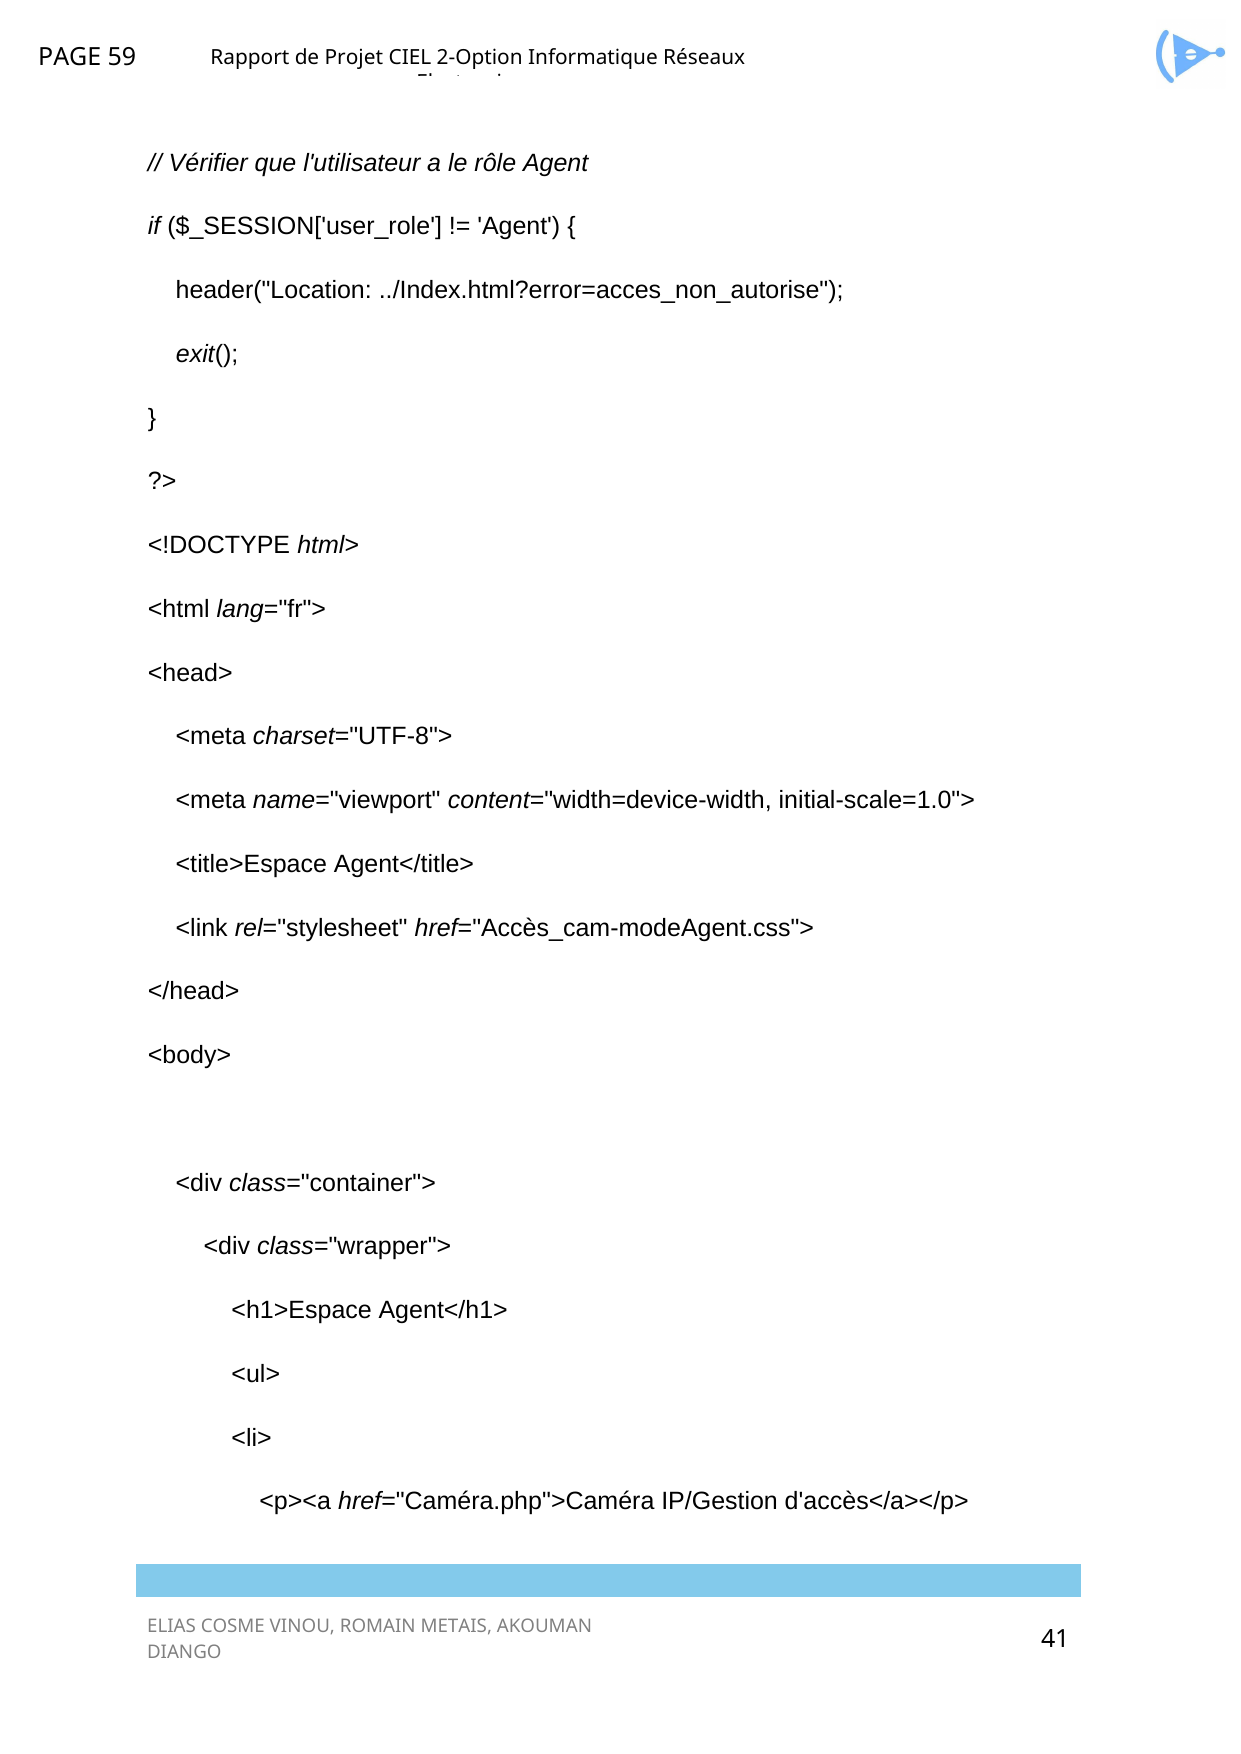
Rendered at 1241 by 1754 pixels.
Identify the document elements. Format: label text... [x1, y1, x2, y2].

text <div class="wrapper"> [148, 1231, 1093, 1260]
text </head> [148, 976, 1093, 1005]
text <meta charset="UTF-8"> [148, 721, 1093, 750]
text <p><a href="Caméra.php">Caméra IP/Gestion d'accès</a></p> [148, 1486, 1093, 1515]
picture [1155, 19, 1226, 89]
text <h1>Espace Agent</h1> [148, 1295, 1093, 1324]
text if ($_SESSION['user_role'] != 'Agent') { [148, 211, 1093, 240]
text <meta name="viewport" content="width=device-width, initial-scale=1.0"> [148, 785, 1093, 814]
text <head> [148, 658, 1093, 686]
text <title>Espace Agent</title> [148, 849, 1093, 878]
text header("Location: ../Index.html?error=acces_non_autorise"); [148, 275, 1093, 304]
text <body> [148, 1040, 1093, 1069]
text <html lang="fr"> [148, 594, 1093, 623]
text <li> [148, 1423, 1093, 1451]
text <div class="container"> [148, 1168, 1093, 1196]
text exit(); [148, 339, 1093, 368]
text } [148, 403, 1093, 431]
text <ul> [148, 1359, 1093, 1388]
text <!DOCTYPE html> [148, 530, 1093, 559]
text <link rel="stylesheet" href="Accès_cam-modeAgent.css"> [148, 913, 1093, 941]
text ?> [148, 466, 1093, 495]
text // Vérifier que l'utilisateur a le rôle Agent [148, 148, 1093, 176]
